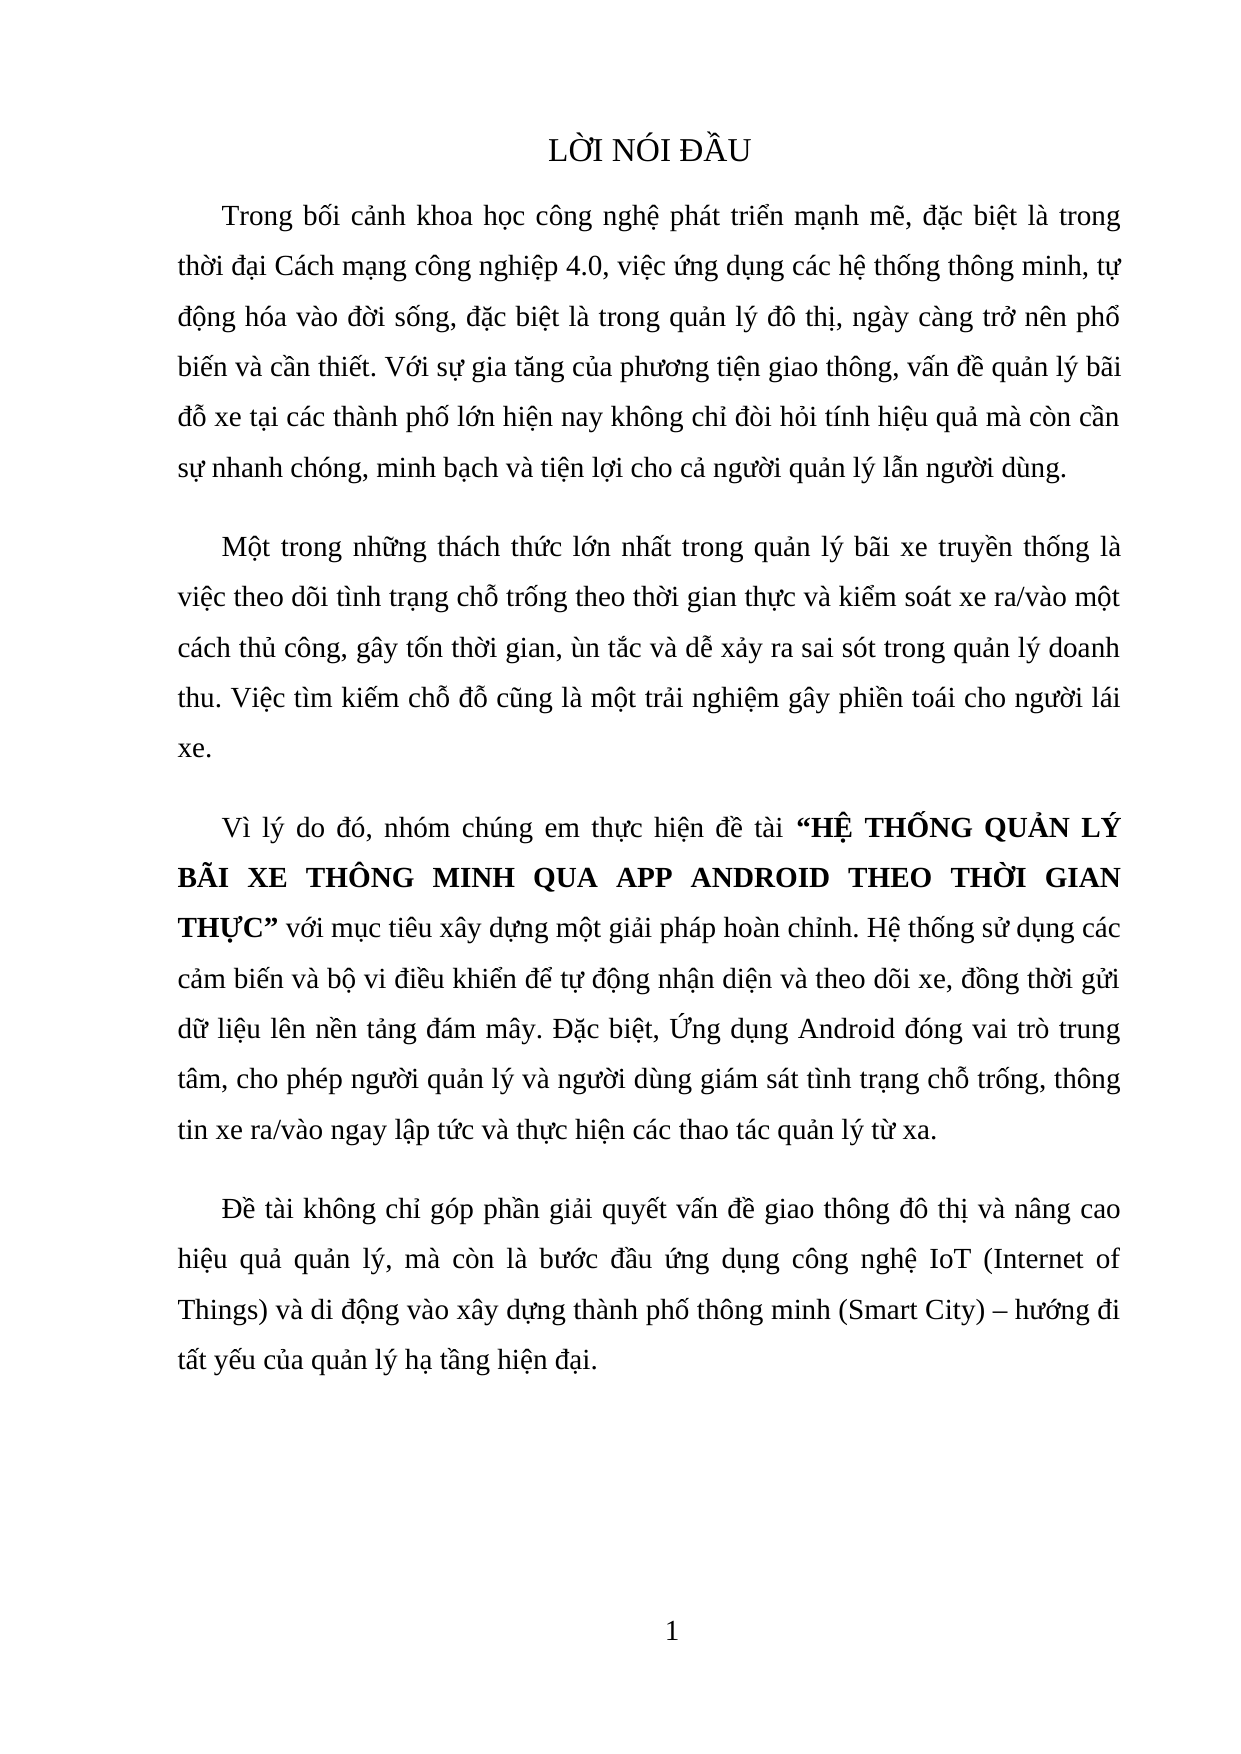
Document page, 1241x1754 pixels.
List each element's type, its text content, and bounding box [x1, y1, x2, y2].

text Một trong những thách thức lớn nhất trong quản lý bãi xe truyền thống là việc theo dõi tình trạng chỗ trống theo thời gian thực và kiểm soát xe ra/vào một cách thủ công, gây tốn thời gian, ùn tắc và dễ xảy ra sai sót trong quản lý doanh thu. Việc tìm kiếm chỗ đỗ cũng là một trải nghiệm gây phiền toái cho người lái xe. [177, 529, 1122, 764]
text Đề tài không chỉ góp phần giải quyết vấn đề giao thông đô thị và nâng cao hiệu quả quản lý, mà còn là bước đầu ứng dụng công nghệ IoT (Internet of Things) và di động vào xây dựng thành phố thông minh (Smart City) – hướng đi tất yếu của quản lý hạ tầng hiện đại. [177, 1191, 1122, 1376]
subtitle LỜI NÓI ĐẦU [177, 131, 1122, 169]
text Trong bối cảnh khoa học công nghệ phát triển mạnh mẽ, đặc biệt là trong thời đại Cách mạng công nghiệp 4.0, việc ứng dụng các hệ thống thông minh, tự động hóa vào đời sống, đặc biệt là trong quản lý đô thị, ngày càng trở nên phổ biến và cần thiết. Với sự gia tăng của phương tiện giao thông, vấn đề quản lý bãi đỗ xe tại các thành phố lớn hiện nay không chỉ đòi hỏi tính hiệu quả mà còn cần sự nhanh chóng, minh bạch và tiện lợi cho cả người quản lý lẫn người dùng. [177, 198, 1122, 483]
text Vì lý do đó, nhóm chúng em thực hiện đề tài “HỆ THỐNG QUẢN LÝ BÃI XE THÔNG MINH QUA APP ANDROID THEO THỜI GIAN THỰC” với mục tiêu xây dựng một giải pháp hoàn chỉnh. Hệ thống sử dụng các cảm biến và bộ vi điều khiển để tự động nhận diện và theo dõi xe, đồng thời gửi dữ liệu lên nền tảng đám mây. Đặc biệt, Ứng dụng Android đóng vai trò trung tâm, cho phép người quản lý và người dùng giám sát tình trạng chỗ trống, thông tin xe ra/vào ngay lập tức và thực hiện các thao tác quản lý từ xa. [177, 810, 1122, 1145]
